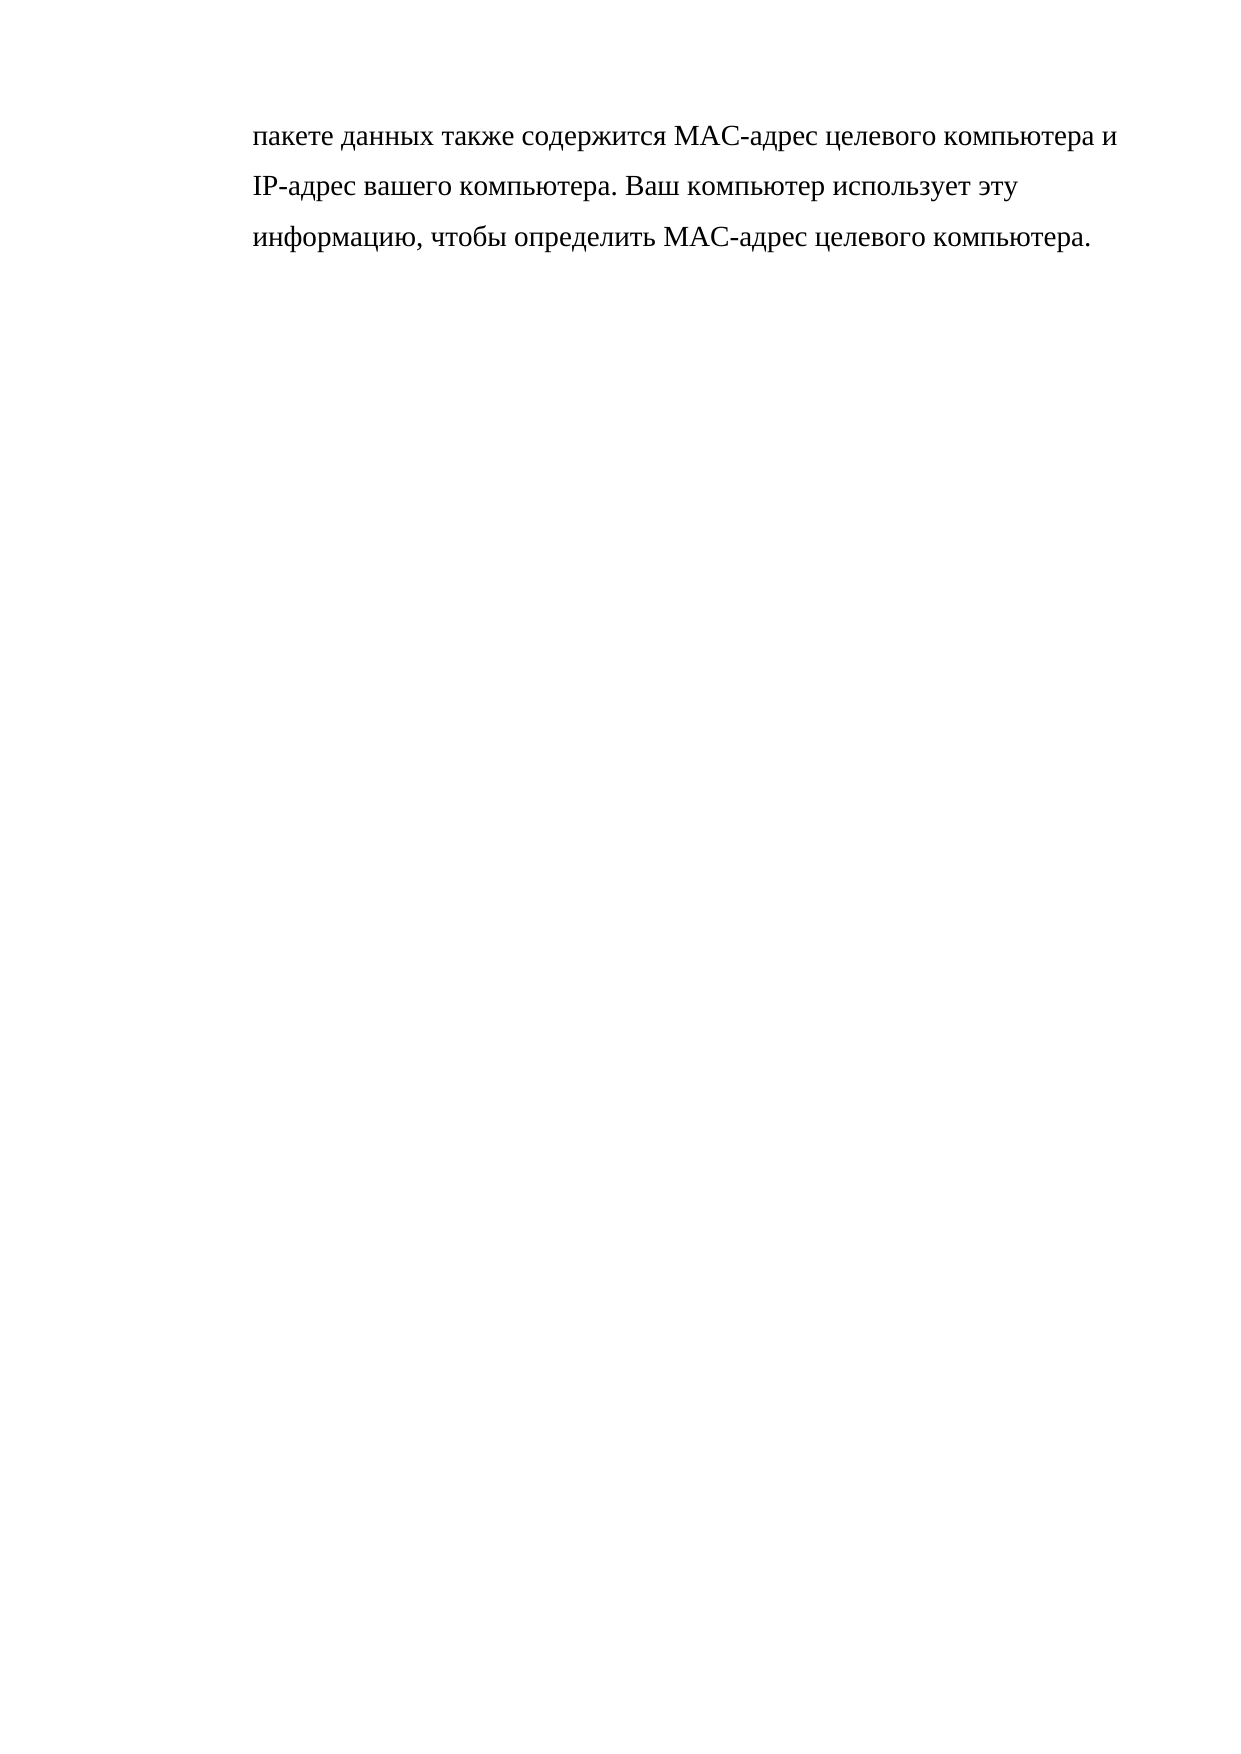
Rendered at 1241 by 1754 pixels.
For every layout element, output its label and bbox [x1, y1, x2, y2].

text [252, 118, 1152, 252]
